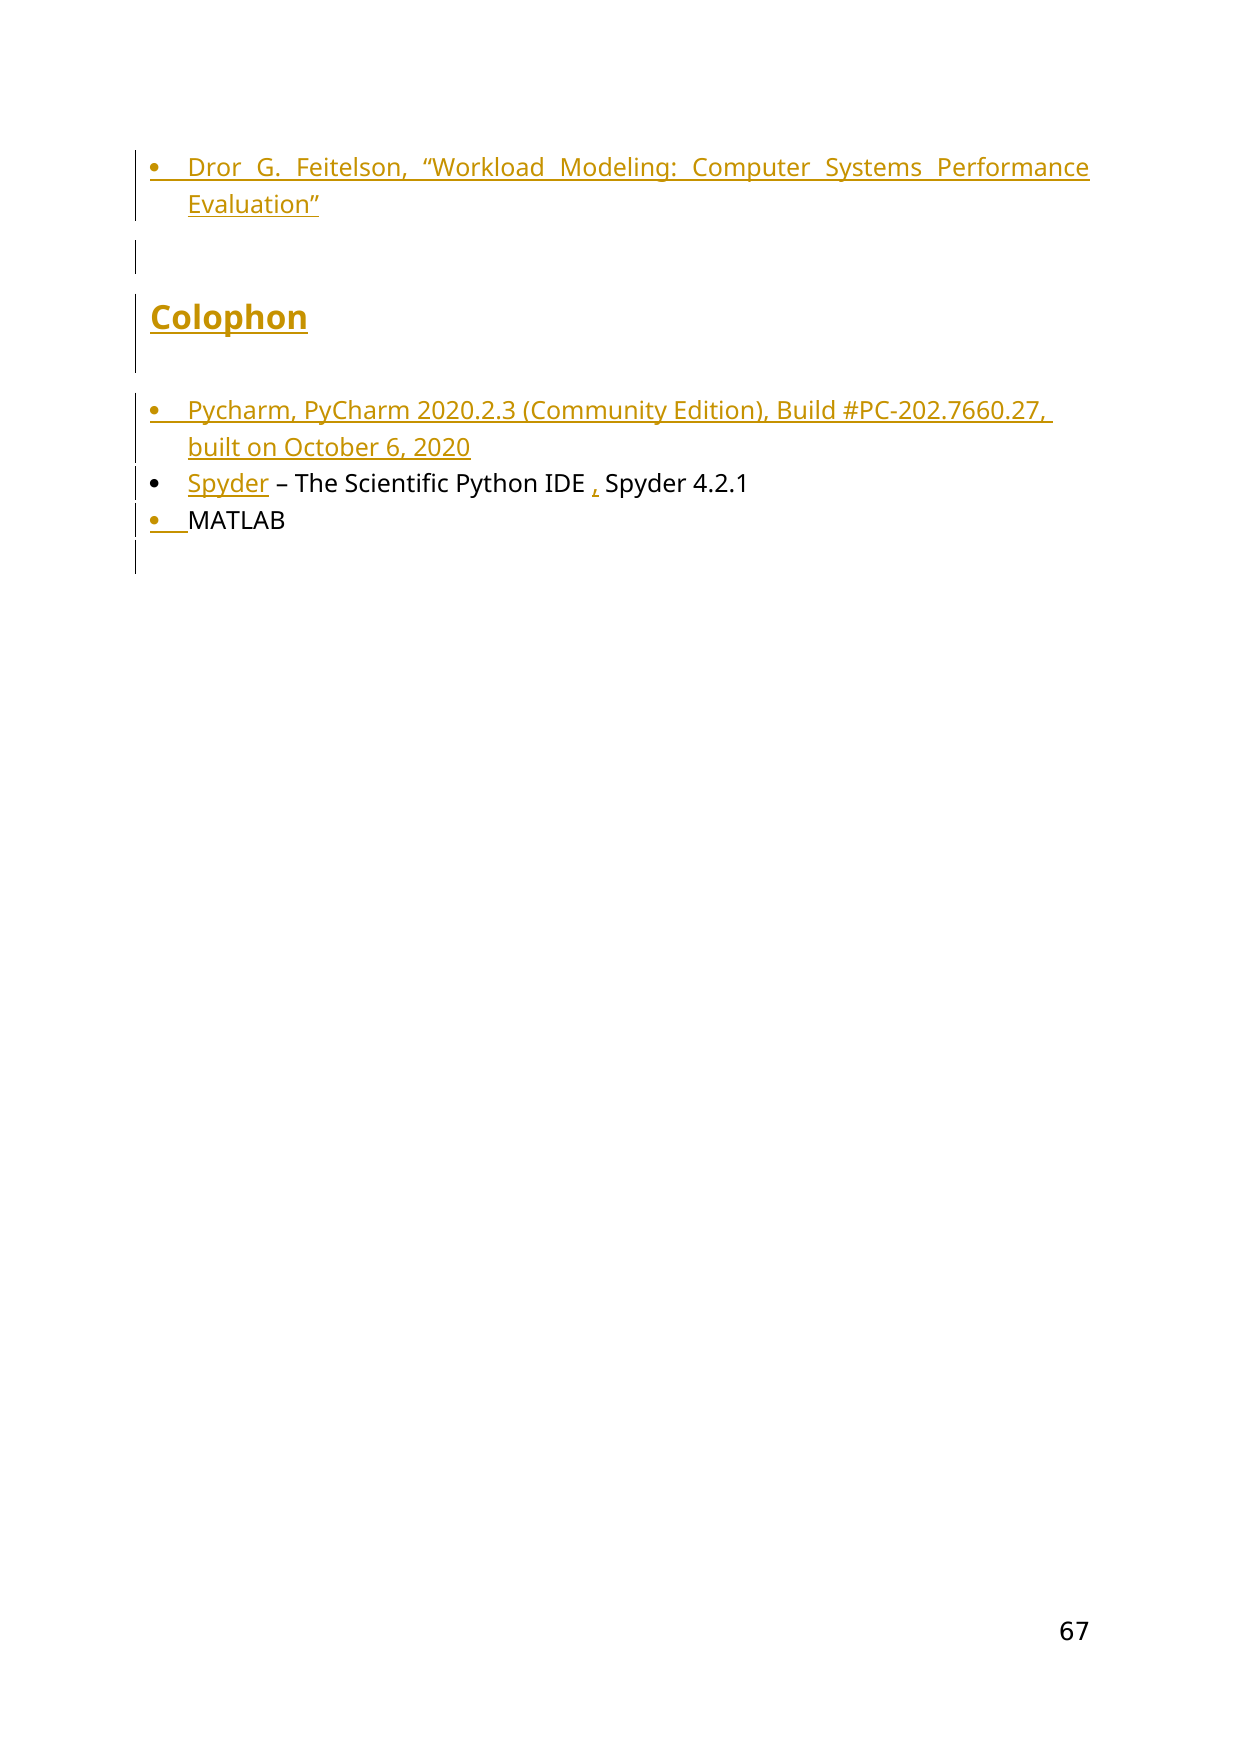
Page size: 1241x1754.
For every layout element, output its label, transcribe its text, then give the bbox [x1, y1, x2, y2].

list MATLAB [150, 503, 1090, 537]
list – The Scientific Python IDE Spyder 4.2.1 [150, 466, 1090, 500]
